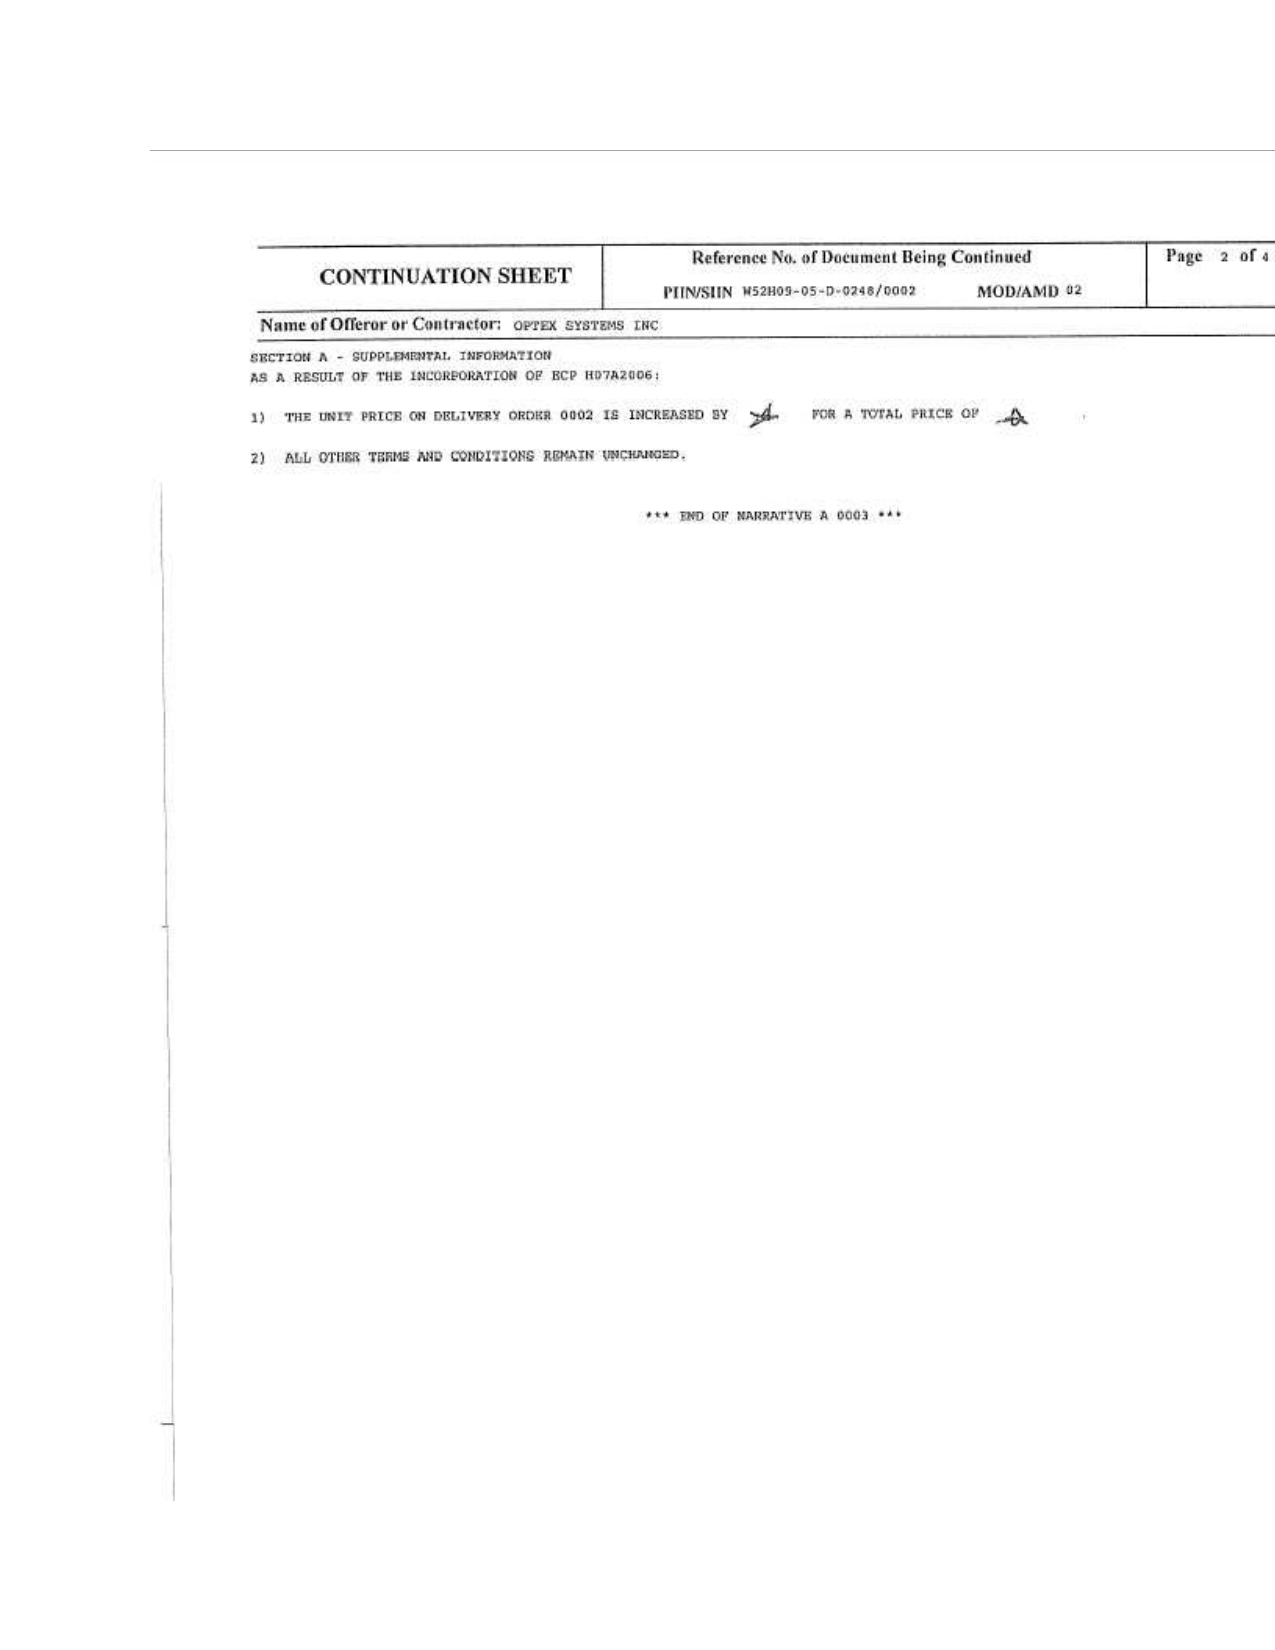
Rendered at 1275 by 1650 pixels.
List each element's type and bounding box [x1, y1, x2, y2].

picture [150, 150, 1275, 1501]
